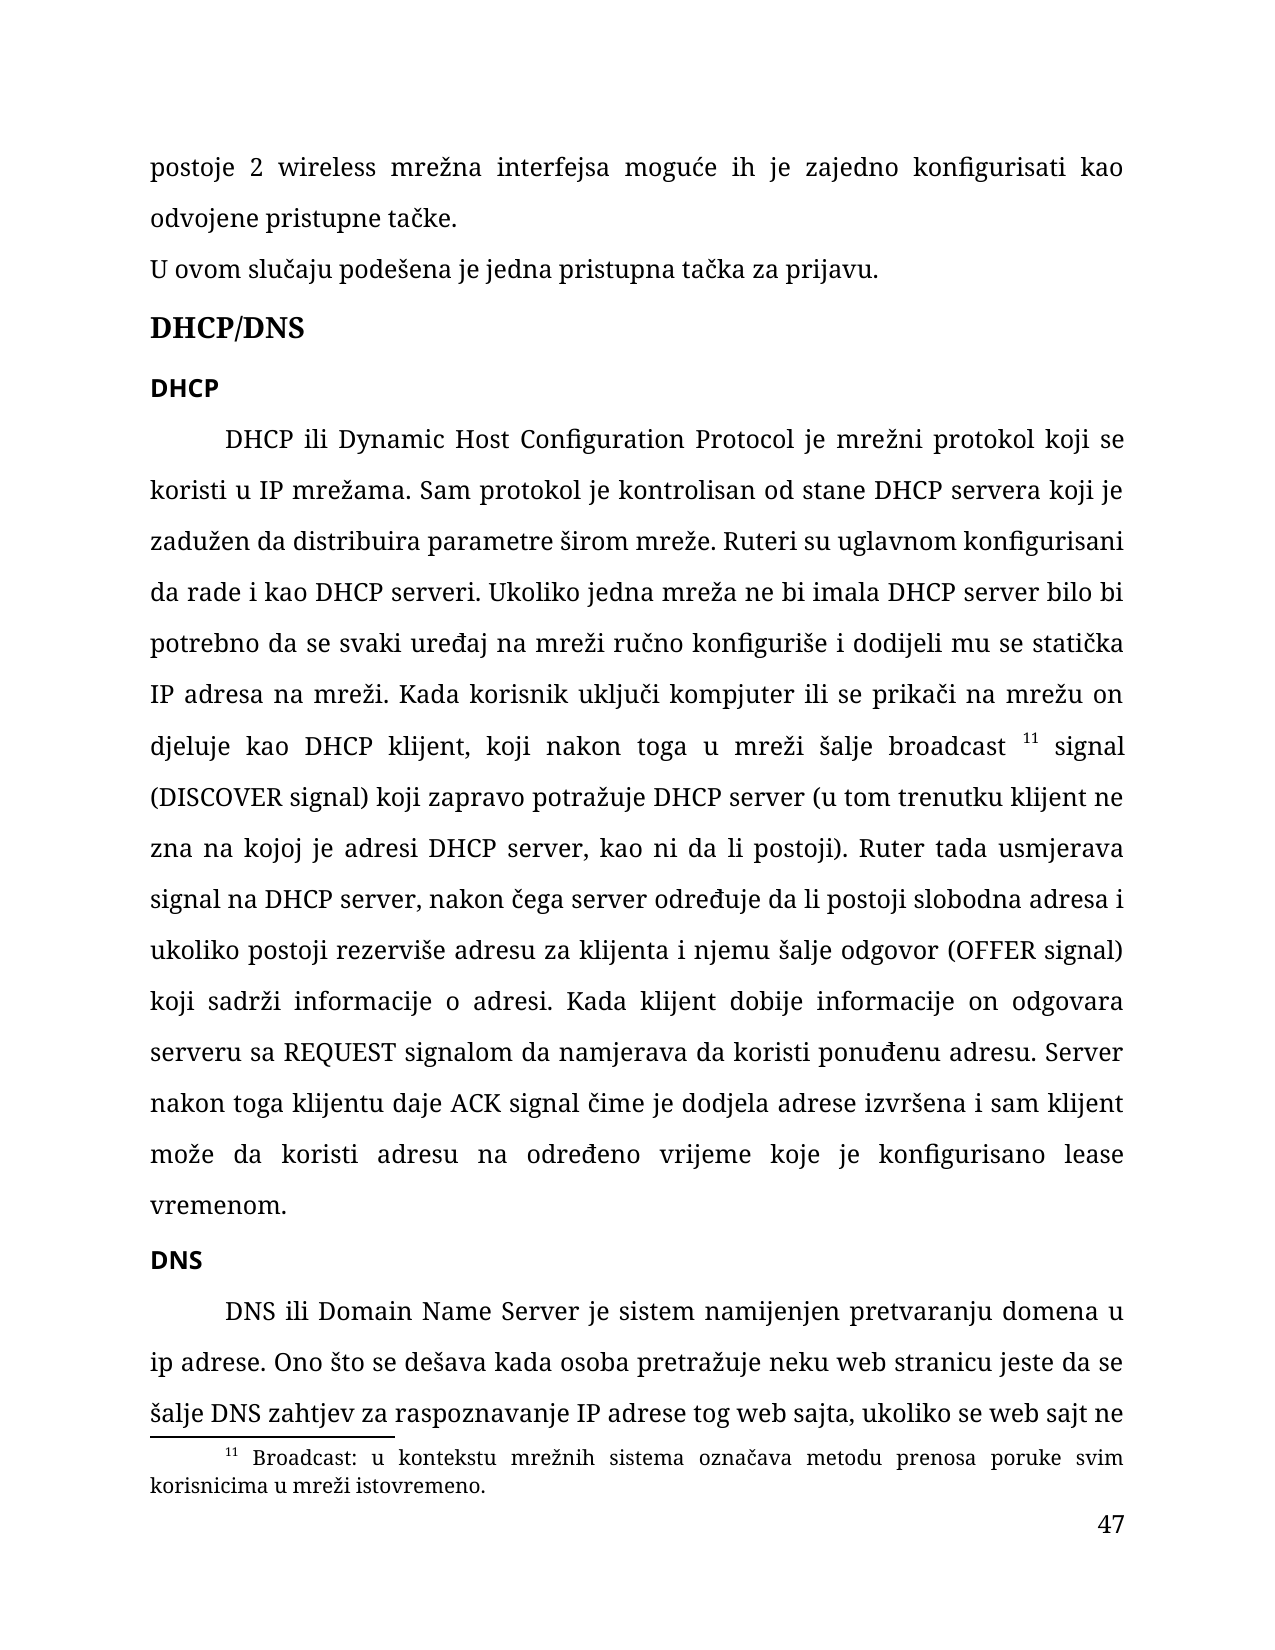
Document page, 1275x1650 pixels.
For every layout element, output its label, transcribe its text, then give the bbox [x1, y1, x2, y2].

subtitle DHCP/DNS [150, 307, 1125, 347]
text DHCP ili Dynamic Host Configuration Protocol je mrežni protokol koji se koristi u IP mrežama. Sam protokol je kontrolisan od stane DHCP servera koji je zadužen da distribuira parametre širom mreže. Ruteri su uglavnom konfigurisani da rade i kao DHCP serveri. Ukoliko jedna mreža ne bi imala DHCP server bilo bi potrebno da se svaki uređaj na mreži ručno konfiguriše i dodijeli mu se statička IP adresa na mreži. Kada korisnik uključi kompjuter ili se prikači na mrežu on djeluje kao DHCP klijent, koji nakon toga u mreži šalje broadcast signal (DISCOVER signal) koji zapravo potražuje DHCP server (u tom trenutku klijent ne zna na kojoj je adresi DHCP server, kao ni da li postoji). Ruter tada usmjerava signal na DHCP server, nakon čega server određuje da li postoji slobodna adresa i ukoliko postoji rezerviše adresu za klijenta i njemu šalje odgovor (OFFER signal) koji sadrži informacije o adresi. Kada klijent dobije informacije on odgovara serveru sa REQUEST signalom da namjerava da koristi ponuđenu adresu. Server nakon toga klijentu daje ACK signal čime je dodjela adrese izvršena i sam klijent može da koristi adresu na određeno vrijeme koje je konfigurisano lease vremenom. [150, 422, 1125, 1222]
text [150, 150, 1125, 235]
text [150, 1294, 1125, 1430]
subtitle DHCP [150, 371, 1125, 405]
subtitle DNS [150, 1243, 1125, 1277]
text U ovom slučaju podešena je jedna pristupna tačka za prijavu. [150, 252, 1125, 286]
